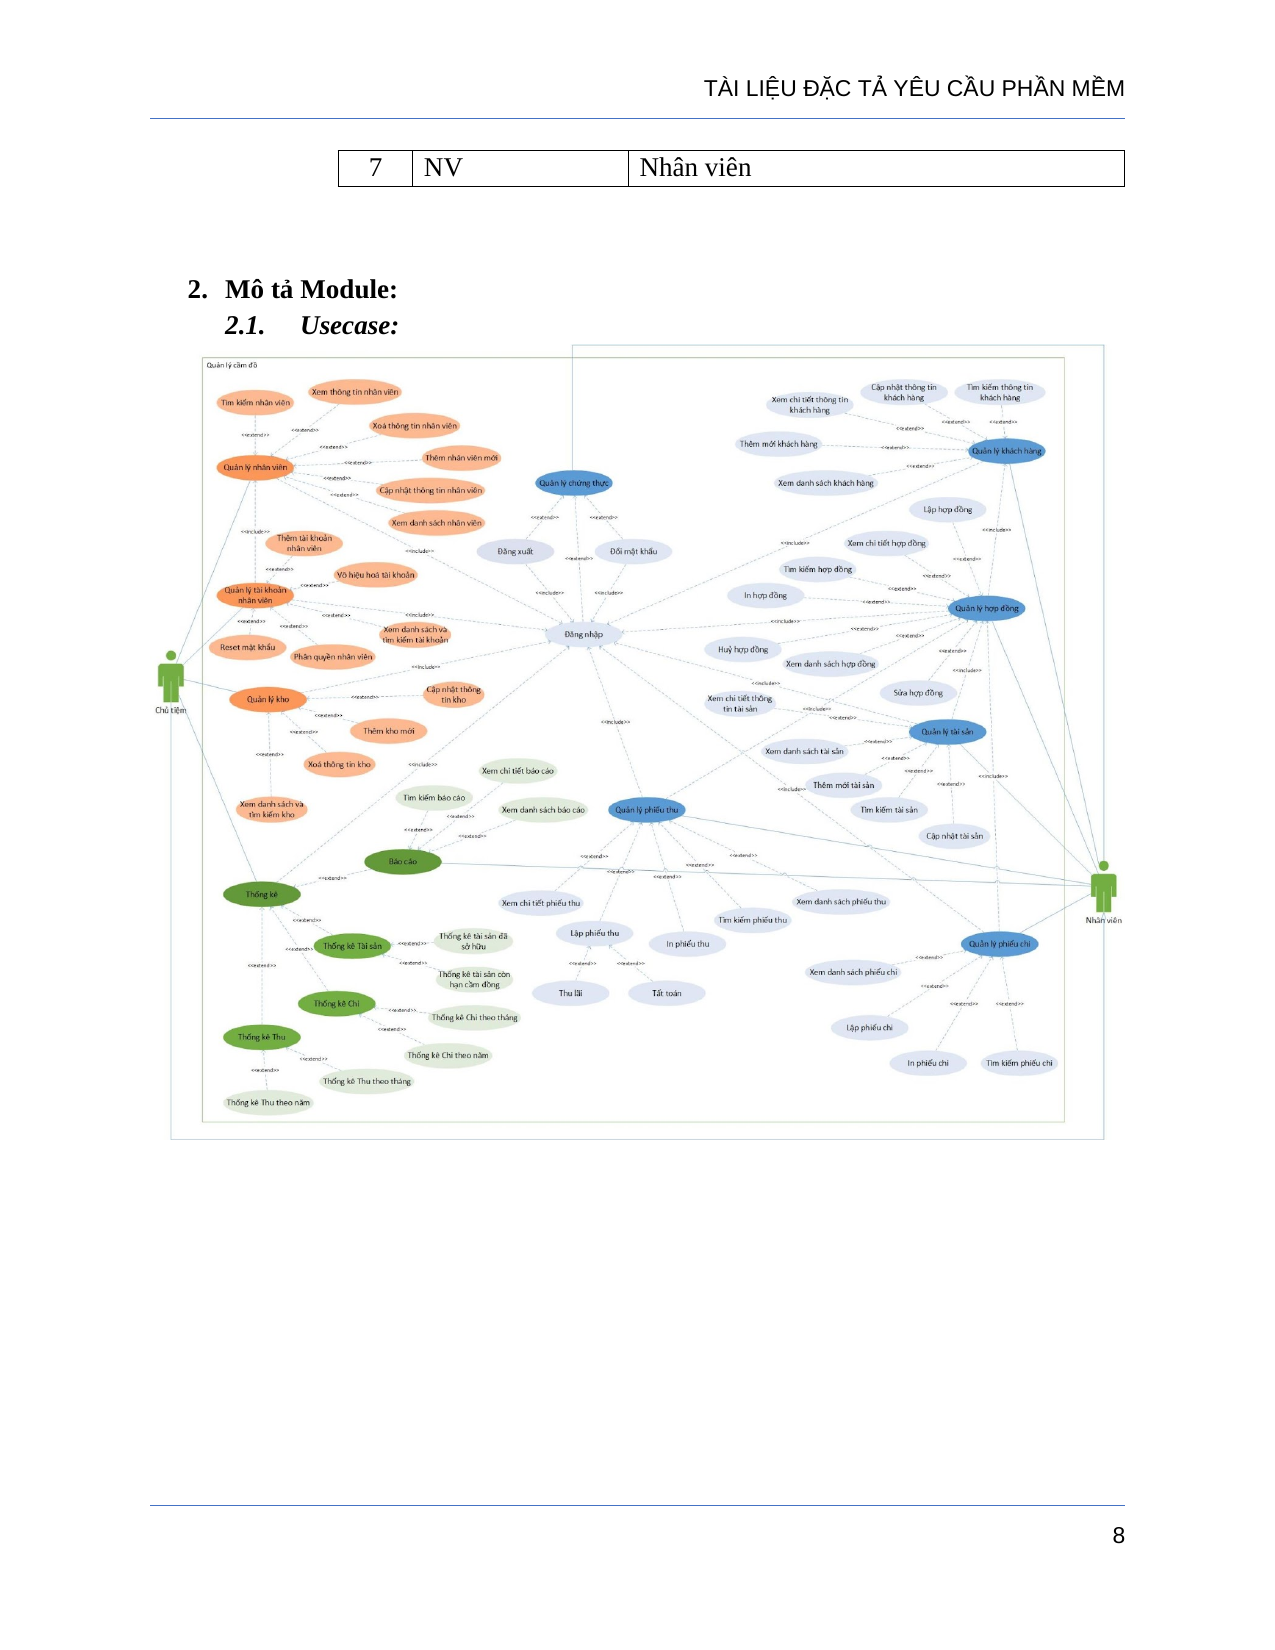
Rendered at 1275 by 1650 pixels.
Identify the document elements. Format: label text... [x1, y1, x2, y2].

table_cell 7 [339, 151, 412, 186]
picture [150, 344, 1125, 1140]
table_cell Nhân viên [629, 151, 1124, 186]
list Usecase: [225, 309, 1125, 340]
table_cell NV [413, 151, 628, 186]
list Mô tả Module: [187, 273, 1125, 304]
